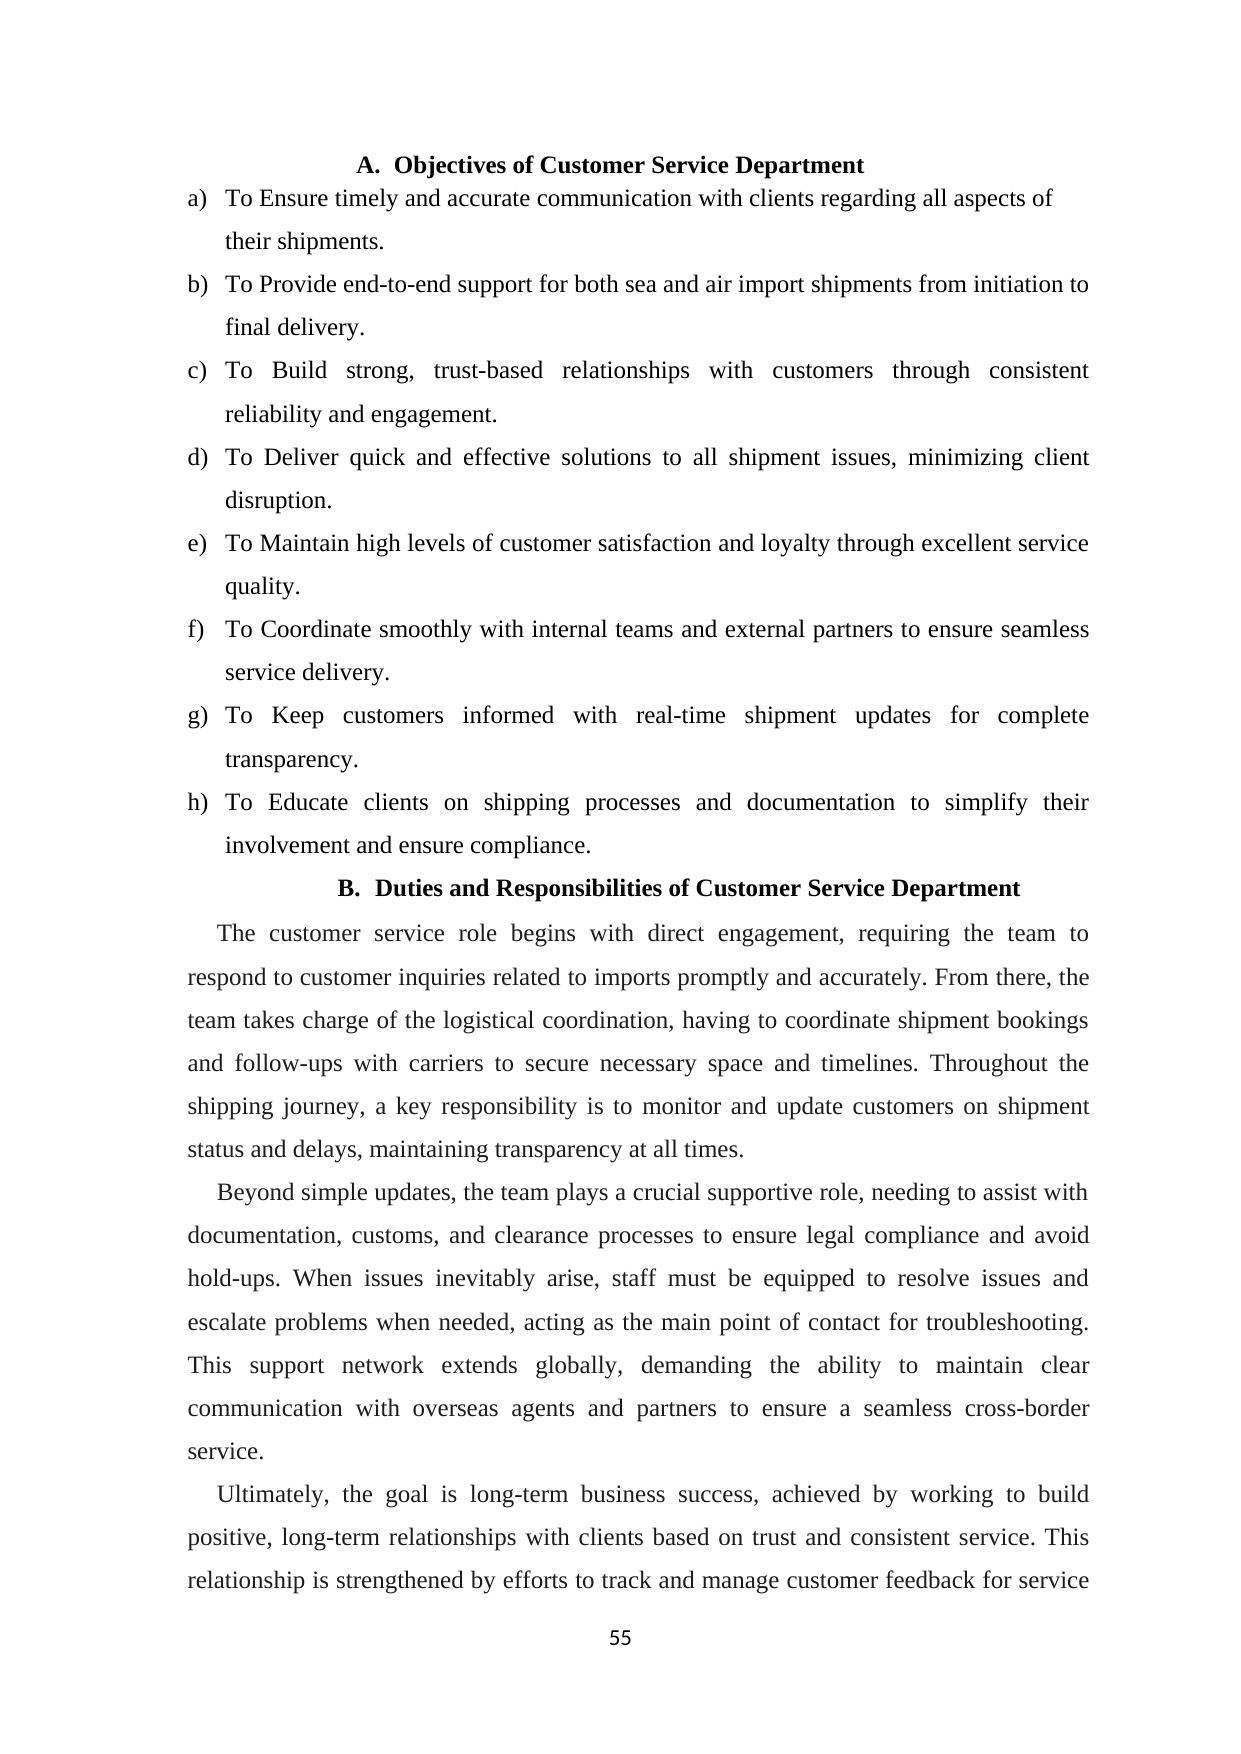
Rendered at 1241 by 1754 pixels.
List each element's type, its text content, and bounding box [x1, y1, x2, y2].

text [187, 1479, 1090, 1594]
list To Maintain high levels of customer satisfaction and loyalty through excellent service quality. [187, 528, 1090, 600]
list To Ensure timely and accurate communication with clients regarding all aspects of their shipments. [187, 183, 1090, 255]
list To Keep customers informed with real-time shipment updates for complete transparency. [187, 701, 1090, 772]
list Duties and Responsibilities of Customer Service Department [337, 873, 1090, 902]
list Objectives of Customer Service Department [356, 150, 1090, 179]
list To Educate clients on shipping processes and documentation to simplify their involvement and ensure compliance. [187, 787, 1090, 859]
text Beyond simple updates, the team plays a crucial supportive role, needing to assist with documentation, customs, and clearance processes to ensure legal compliance and avoid hold-ups. When issues inevitably arise, staff must be equipped to resolve issues and escalate problems when needed, acting as the main point of contact for troubleshooting. This support network extends globally, demanding the ability to maintain clear communication with overseas agents and partners to ensure a seamless cross-border service. [187, 1177, 1090, 1465]
list To Provide end-to-end support for both sea and air import shipments from initiation to final delivery. [187, 269, 1090, 341]
list To Build strong, trust-based relationships with customers through consistent reliability and engagement. [187, 356, 1090, 427]
text The customer service role begins with direct engagement, requiring the team to respond to customer inquiries related to imports promptly and accurately. From there, the team takes charge of the logistical coordination, having to coordinate shipment bookings and follow-ups with carriers to secure necessary space and timelines. Throughout the shipping journey, a key responsibility is to monitor and update customers on shipment status and delays, maintaining transparency at all times. [187, 918, 1090, 1163]
list To Deliver quick and effective solutions to all shipment issues, minimizing client disruption. [187, 442, 1090, 514]
list To Coordinate smoothly with internal teams and external partners to ensure seamless service delivery. [187, 614, 1090, 686]
